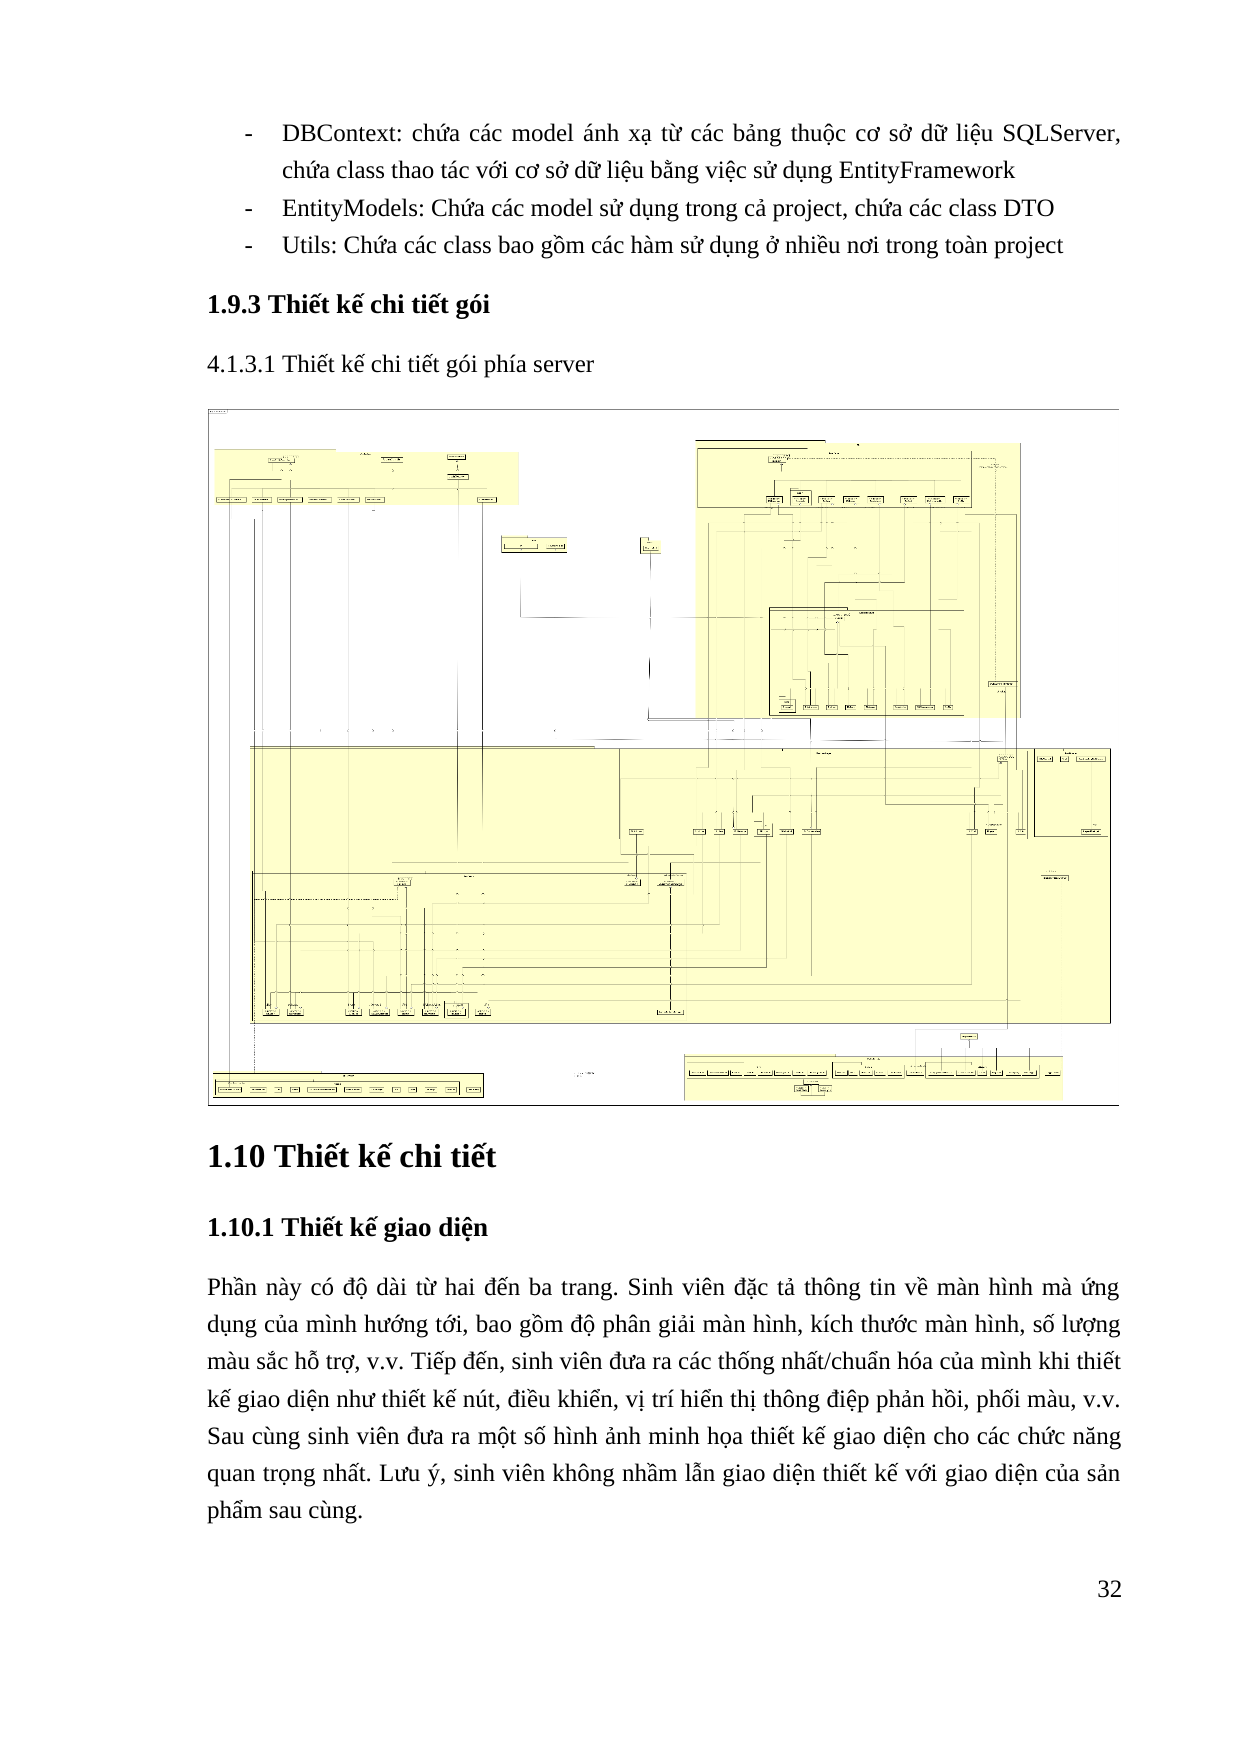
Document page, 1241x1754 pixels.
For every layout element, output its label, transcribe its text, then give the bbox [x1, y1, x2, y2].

text Phần này có độ dài từ hai đến ba trang. Sinh viên đặc tả thông tin về màn hình mà ứng dụng của mình hướng tới, bao gồm độ phân giải màn hình, kích thước màn hình, số lượng màu sắc hỗ trợ, v.v. Tiếp đến, sinh viên đưa ra các thống nhất/chuẩn hóa của mình khi thiết kế giao diện như thiết kế nút, điều khiển, vị trí hiển thị thông điệp phản hồi, phối màu, v.v. Sau cùng sinh viên đưa ra một số hình ảnh minh họa thiết kế giao diện cho các chức năng quan trọng nhất. Lưu ý, sinh viên không nhầm lẫn giao diện thiết kế với giao diện của sản phẩm sau cùng. [207, 1272, 1122, 1524]
list EntityModels: Chứa các model sử dụng trong cả project, chứa các class DTO [244, 193, 1122, 221]
subtitle Thiết kế chi tiết gói [207, 288, 1122, 319]
subtitle Thiết kế giao diện [207, 1211, 1122, 1242]
list Utils: Chứa các class bao gồm các hàm sử dụng ở nhiều nơi trong toàn project [244, 230, 1122, 259]
picture [206, 407, 1120, 1107]
list DBContext: chứa các model ánh xạ từ các bảng thuộc cơ sở dữ liệu SQLServer, chứa class thao tác với cơ sở dữ liệu bằng việc sử dụng EntityFramework [244, 118, 1122, 184]
subtitle Thiết kế chi tiết [207, 1136, 1122, 1174]
text 4.1.3.1 Thiết kế chi tiết gói phía server [207, 349, 1122, 378]
